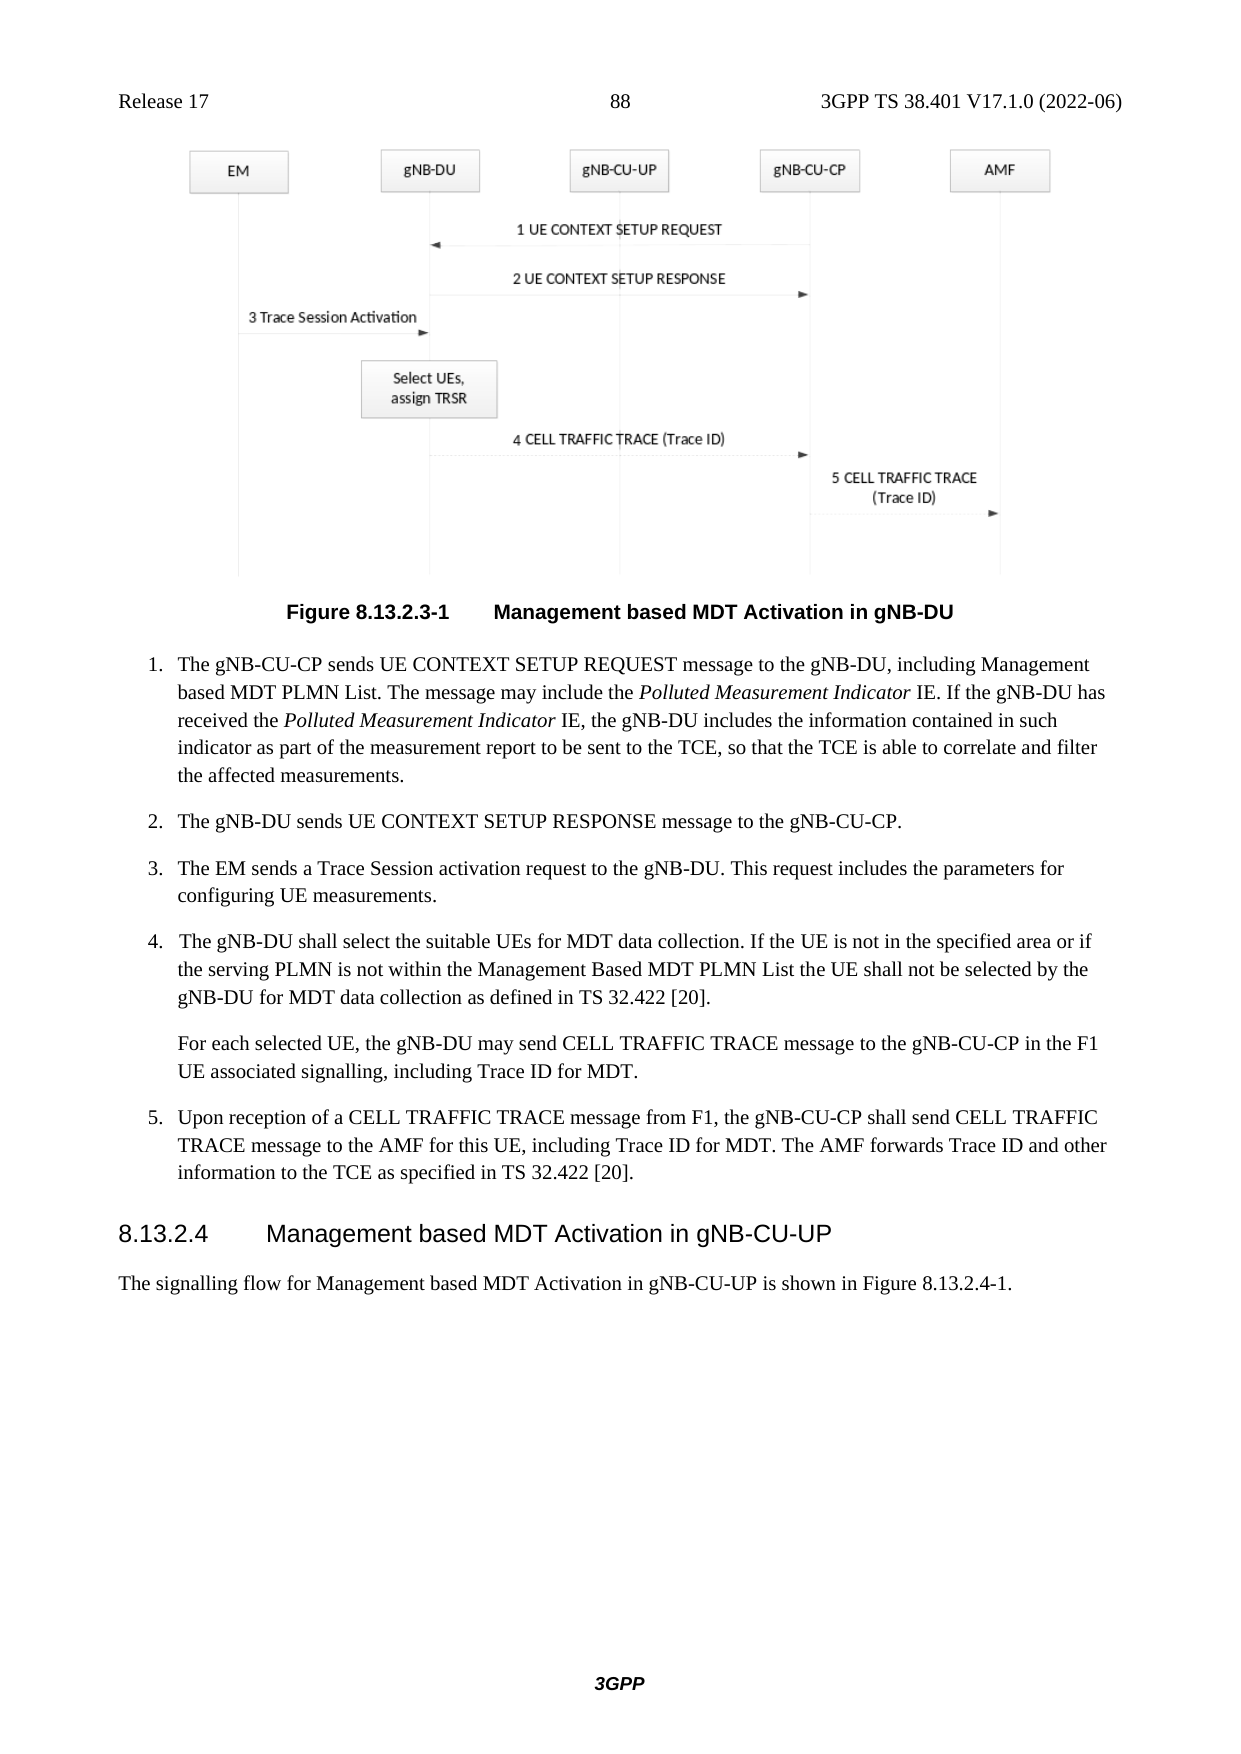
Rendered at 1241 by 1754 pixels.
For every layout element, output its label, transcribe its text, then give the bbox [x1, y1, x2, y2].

text For each selected UE, the gNB-DU may send CELL TRAFFIC TRACE message to the gNB-CU-CP in the F1 UE associated signalling, including Trace ID for MDT. [177, 1031, 1122, 1083]
text Figure 8.13.2.3-1 Management based MDT Activation in gNB-DU [118, 600, 1122, 624]
text 4. The gNB-DU shall select the suitable UEs for MDT data collection. If the UE is not in the specified area or if the serving PLMN is not within the Management Based MDT PLMN List the UE shall not be selected by the gNB-DU for MDT data collection as defined in TS 32.422 [20]. [148, 929, 1122, 1009]
text 5. Upon reception of a CELL TRAFFIC TRACE message from F1, the gNB-CU-CP shall send CELL TRAFFIC TRACE message to the AMF for this UE, including Trace ID for MDT. The AMF forwards Trace ID and other information to the TCE as specified in TS 32.422 [20]. [148, 1105, 1122, 1184]
subtitle 8.13.2.4 Management based MDT Activation in gNB-CU-UP [118, 1219, 1122, 1248]
text 2. The gNB-DU sends UE CONTEXT SETUP RESPONSE message to the gNB-CU-CP. [148, 809, 1122, 833]
text The signalling flow for Management based MDT Activation in gNB-CU-UP is shown in Figure 8.13.2.4-1. [118, 1271, 1122, 1295]
text 3. The EM sends a Trace Session activation request to the gNB-DU. This request includes the parameters for configuring UE measurements. [148, 855, 1122, 907]
text 1. The gNB-CU-CP sends UE CONTEXT SETUP REQUEST message to the gNB-DU, including Management based MDT PLMN List. The message may include the Polluted Measurement Indicator IE. If the gNB-DU has received the Polluted Measurement Indicator IE, the gNB-DU includes the information contained in such indicator as part of the measurement report to be sent to the TCE, so that the TCE is able to correlate and filter the affected measurements. [148, 652, 1122, 787]
